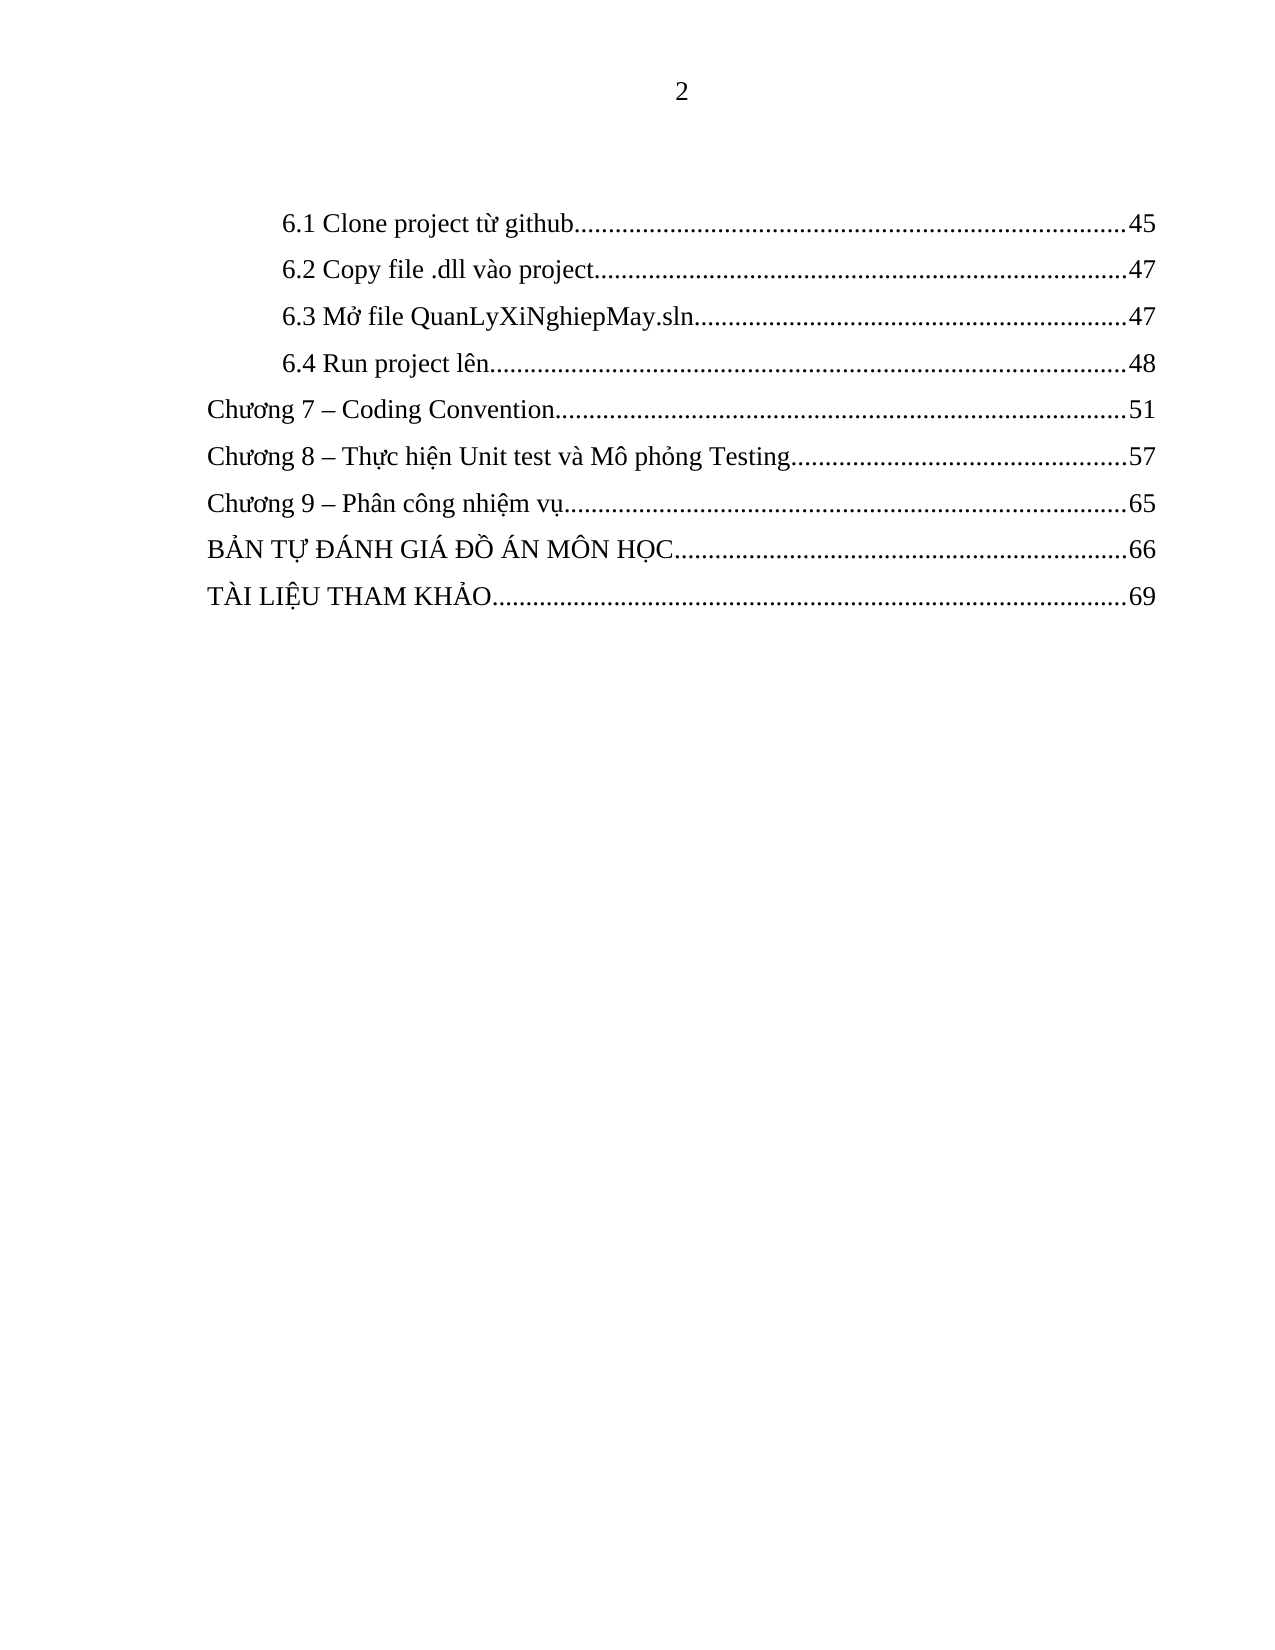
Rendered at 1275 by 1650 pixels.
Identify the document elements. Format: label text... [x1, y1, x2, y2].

text Chương 8 – Thực hiện Unit test và Mô phỏng Testing 57 [207, 440, 1157, 471]
text Chương 7 – Coding Convention 51 [207, 393, 1157, 424]
text 6.4 Run project lên 48 [282, 347, 1157, 378]
text 6.1 Clone project từ github 45 [282, 207, 1157, 238]
text Chương 9 – Phân công nhiệm vụ 65 [207, 487, 1157, 518]
text 6.2 Copy file .dll vào project 47 [282, 253, 1157, 284]
text 6.3 Mở file QuanLyXiNghiepMay.sln 47 [282, 300, 1157, 331]
text TÀI LIỆU THAM KHẢO 69 [207, 580, 1157, 611]
text BẢN TỰ ĐÁNH GIÁ ĐỒ ÁN MÔN HỌC 66 [207, 533, 1157, 564]
